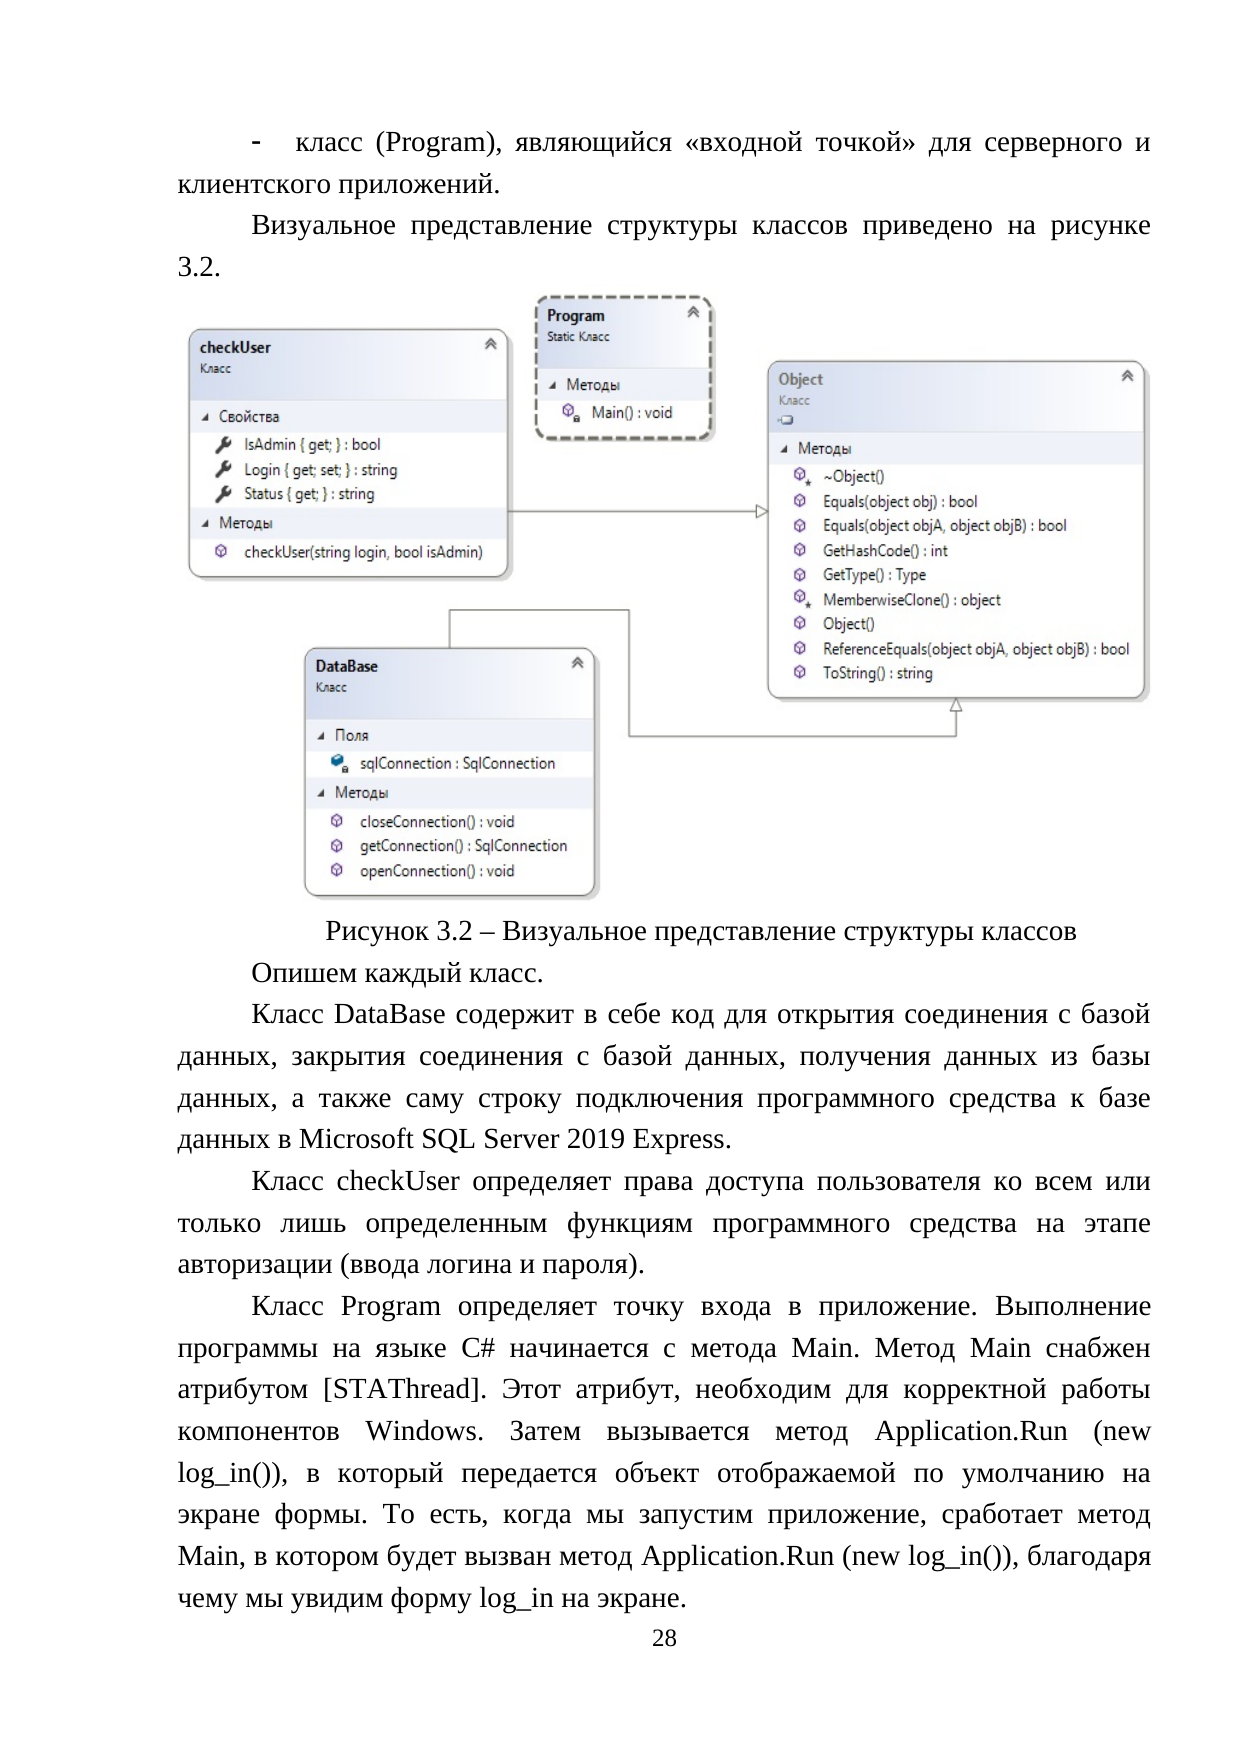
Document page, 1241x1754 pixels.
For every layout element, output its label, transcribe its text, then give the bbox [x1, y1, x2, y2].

text Опишем каждый класс. [177, 949, 1152, 990]
list класс (Program), являющийся «входной точкой» для серверного и клиентского приложений. [177, 118, 1152, 201]
text Класс checkUser определяет права доступа пользователя ко всем или только лишь определенным функциям программного средства на этапе авторизации (ввода логина и пароля). [177, 1157, 1152, 1282]
picture [177, 284, 1155, 907]
text Визуальное представление структуры классов приведено на рисунке 3.2. [177, 201, 1152, 284]
text Рисунок 3.2 – Визуальное представление структуры классов [177, 907, 1152, 949]
text Класс DataBase содержит в себе код для открытия соединения с базой данных, закрытия соединения с базой данных, получения данных из базы данных, а также саму строку подключения программного средства к базе данных в Microsoft SQL Server 2019 Express. [177, 990, 1152, 1157]
text Класс Program определяет точку входа в приложение. Выполнение программы на языке C# начинается с метода Main. Метод Main снабжен атрибутом [STAThread]. Этот атрибут, необходим для корректной работы компонентов Windows. Затем вызывается метод Application.Run (new log_in()), в который передается объект отображаемой по умолчанию на экране формы. То есть, когда мы запустим приложение, сработает метод Main, в котором будет вызван метод Application.Run (new log_in()), благодаря чему мы увидим форму log_in на экране. [177, 1282, 1152, 1615]
